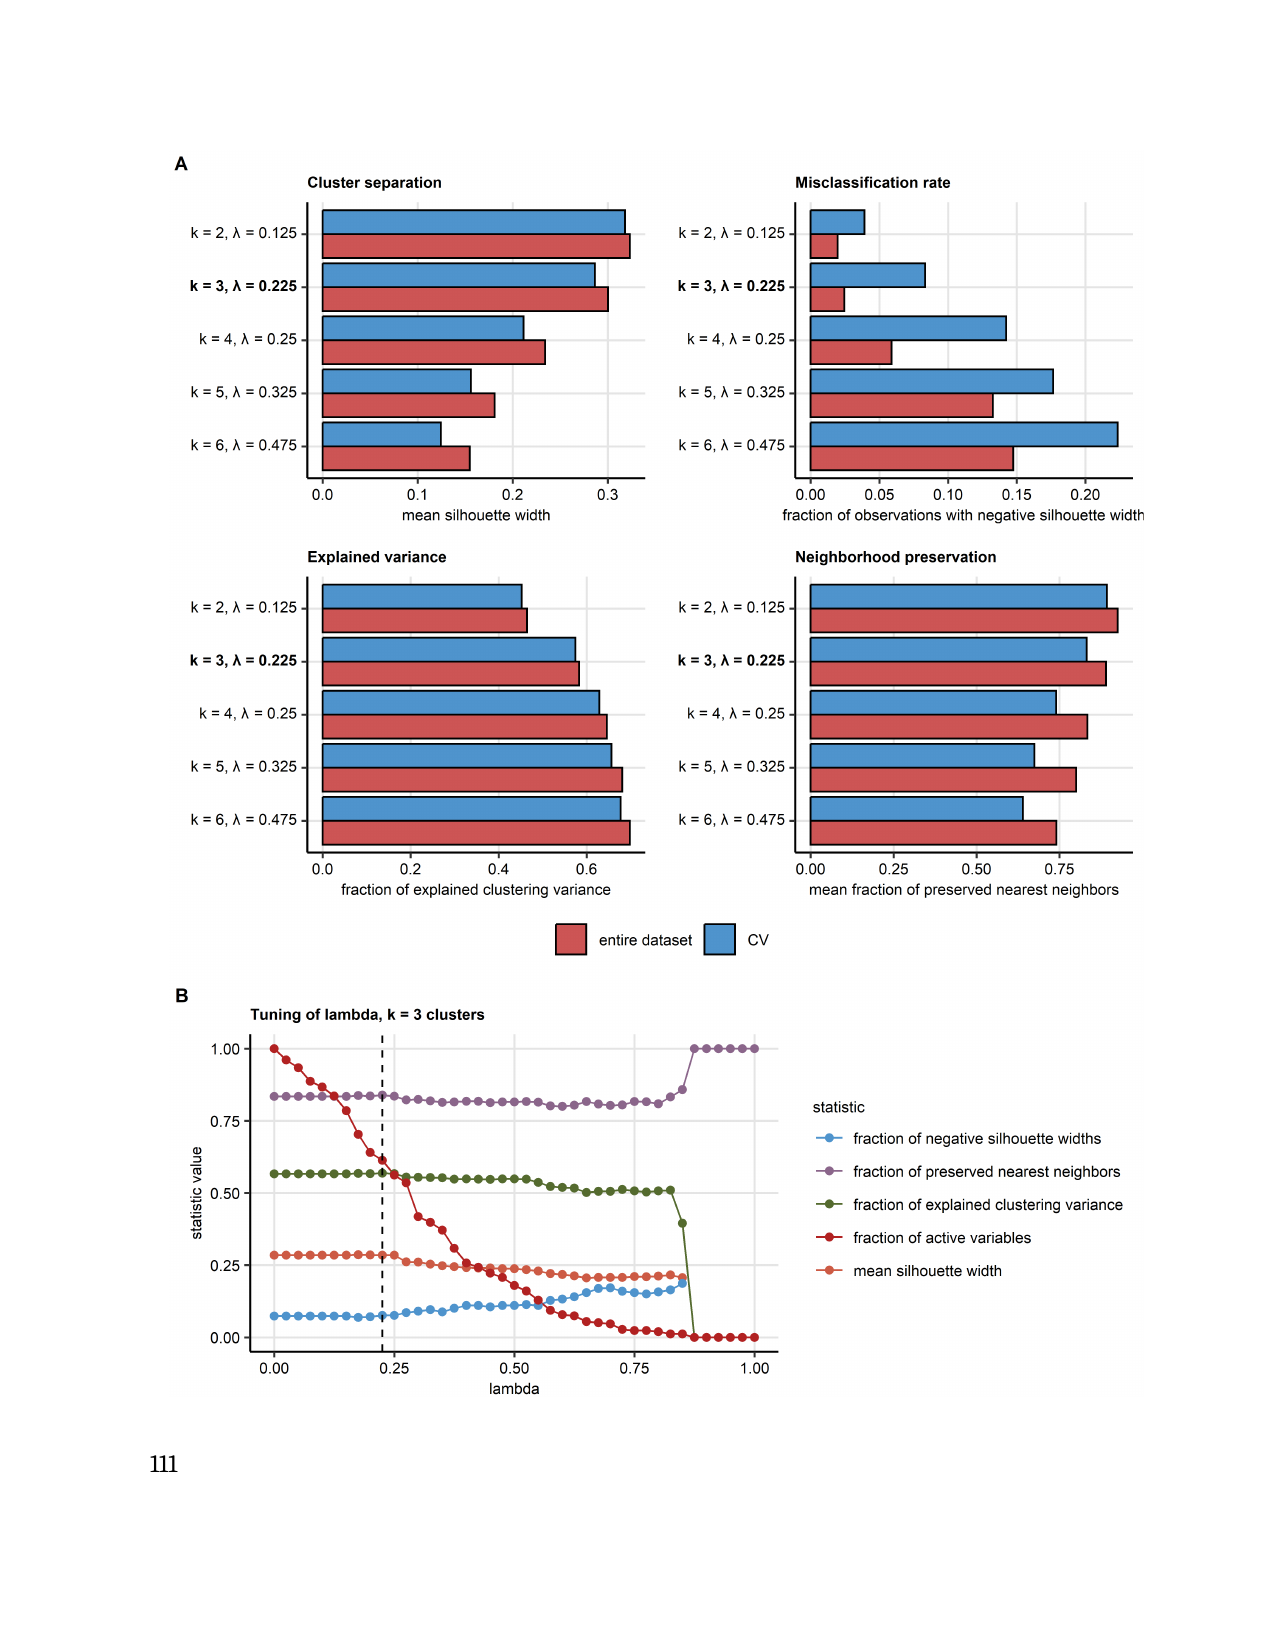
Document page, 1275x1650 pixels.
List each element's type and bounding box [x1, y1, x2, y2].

picture [168, 150, 1144, 1397]
